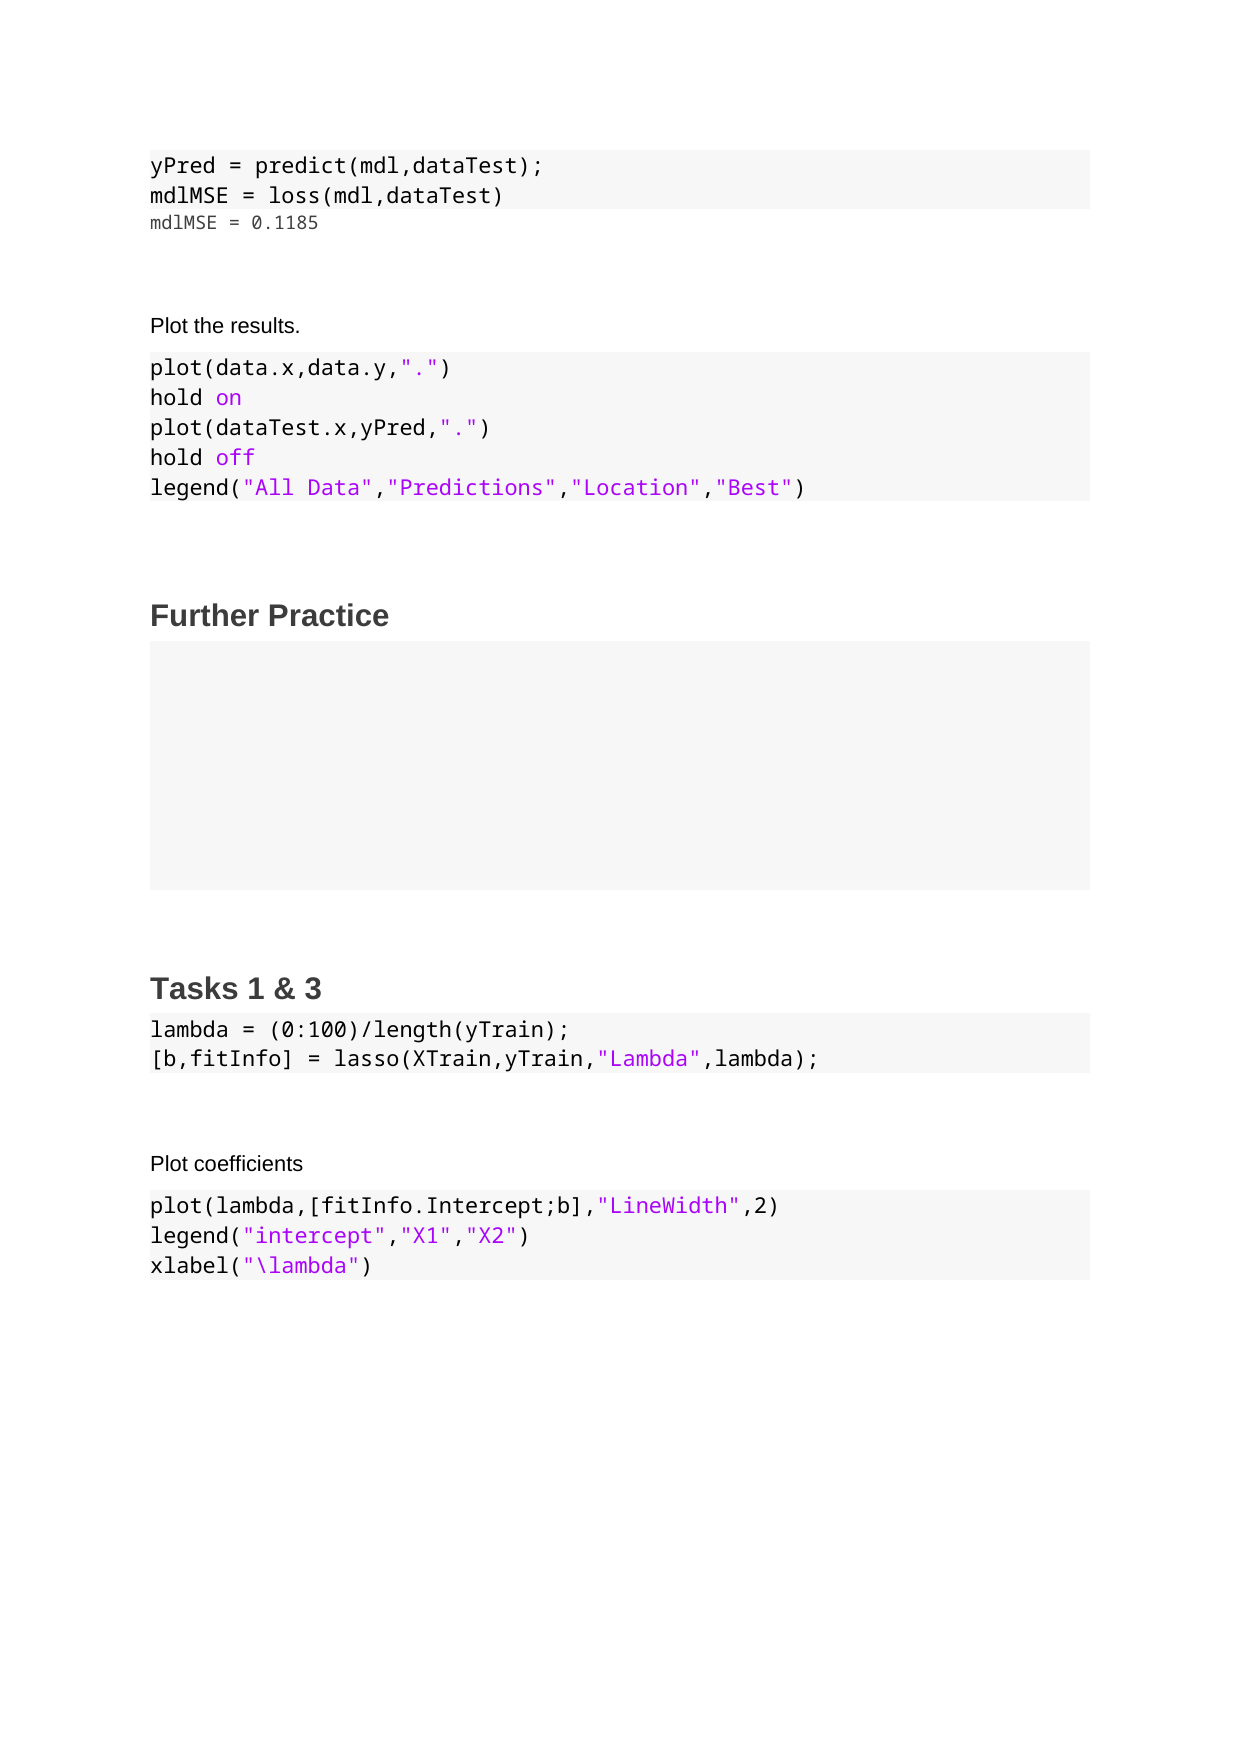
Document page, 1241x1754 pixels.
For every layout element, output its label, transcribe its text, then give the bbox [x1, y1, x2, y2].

text yPred = predict(mdl,dataTest); [150, 150, 1090, 180]
text Plot the results. [150, 306, 1090, 338]
text Plot coefficients [150, 1143, 1090, 1176]
text legend("All Data","Predictions","Location","Best") [150, 472, 1090, 501]
text plot(dataTest.x,yPred,".") [150, 412, 1090, 442]
text Further Practice [150, 597, 1074, 633]
text Tasks 1 & 3 [150, 970, 1074, 1006]
text lambda = (0:100)/length(yTrain); [150, 1013, 1090, 1043]
text mdlMSE = loss(mdl,dataTest) [150, 180, 1090, 209]
text plot(lambda,[fitInfo.Intercept;b],"LineWidth",2) [150, 1190, 1090, 1220]
text legend("intercept","X1","X2") [150, 1220, 1090, 1250]
text xlabel("\lambda") [150, 1250, 1090, 1280]
text plot(data.x,data.y,".") [150, 352, 1090, 382]
text hold off [150, 442, 1090, 472]
text mdlMSE = 0.1185 [150, 209, 1090, 235]
text hold on [150, 382, 1090, 412]
text [b,fitInfo] = lasso(XTrain,yTrain,"Lambda",lambda); [150, 1043, 1090, 1073]
